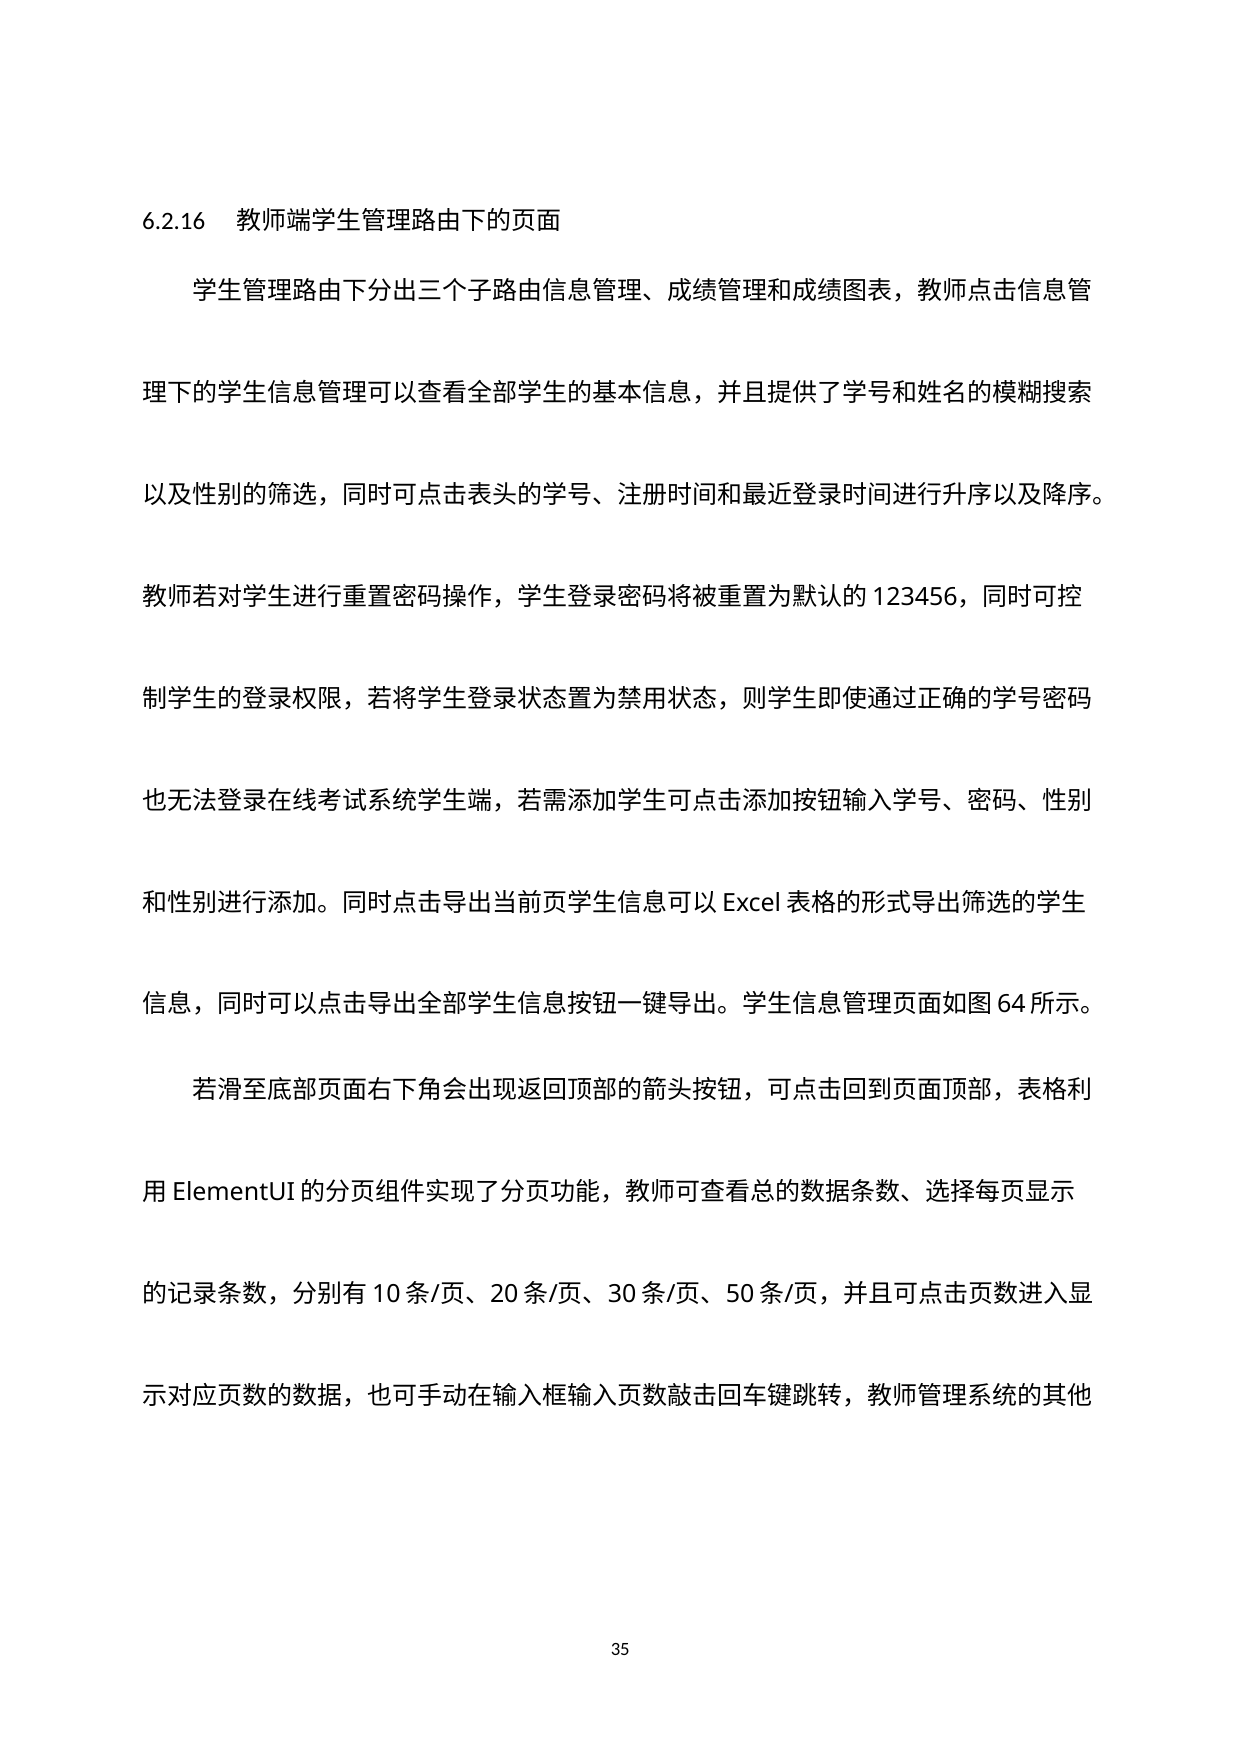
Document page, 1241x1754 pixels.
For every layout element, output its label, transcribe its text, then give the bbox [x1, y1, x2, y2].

text 教师端学生管理路由下的页面 [142, 201, 1098, 237]
text 学生管理路由下分出三个子路由信息管理、成绩管理和成绩图表，教师点击信息管理下的学生信息管理可以查看全部学生的基本信息，并且提供了学号和姓名的模糊搜索以及性别的筛选，同时可点击表头的学号、注册时间和最近登录时间进行升序以及降序。教师若对学生进行重置密码操作，学生登录密码将被重置为默认的123456，同时可控制学生的登录权限，若将学生登录状态置为禁用状态，则学生即使通过正确的学号密码也无法登录在线考试系统学生端，若需添加学生可点击添加按钮输入学号、密码、性别和性别进行添加。同时点击导出当前页学生信息可以Excel表格的形式导出筛选的学生信息，同时可以点击导出全部学生信息按钮一键导出。学生信息管理页面如图64所示。 [142, 255, 1098, 1036]
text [142, 1054, 1098, 1428]
